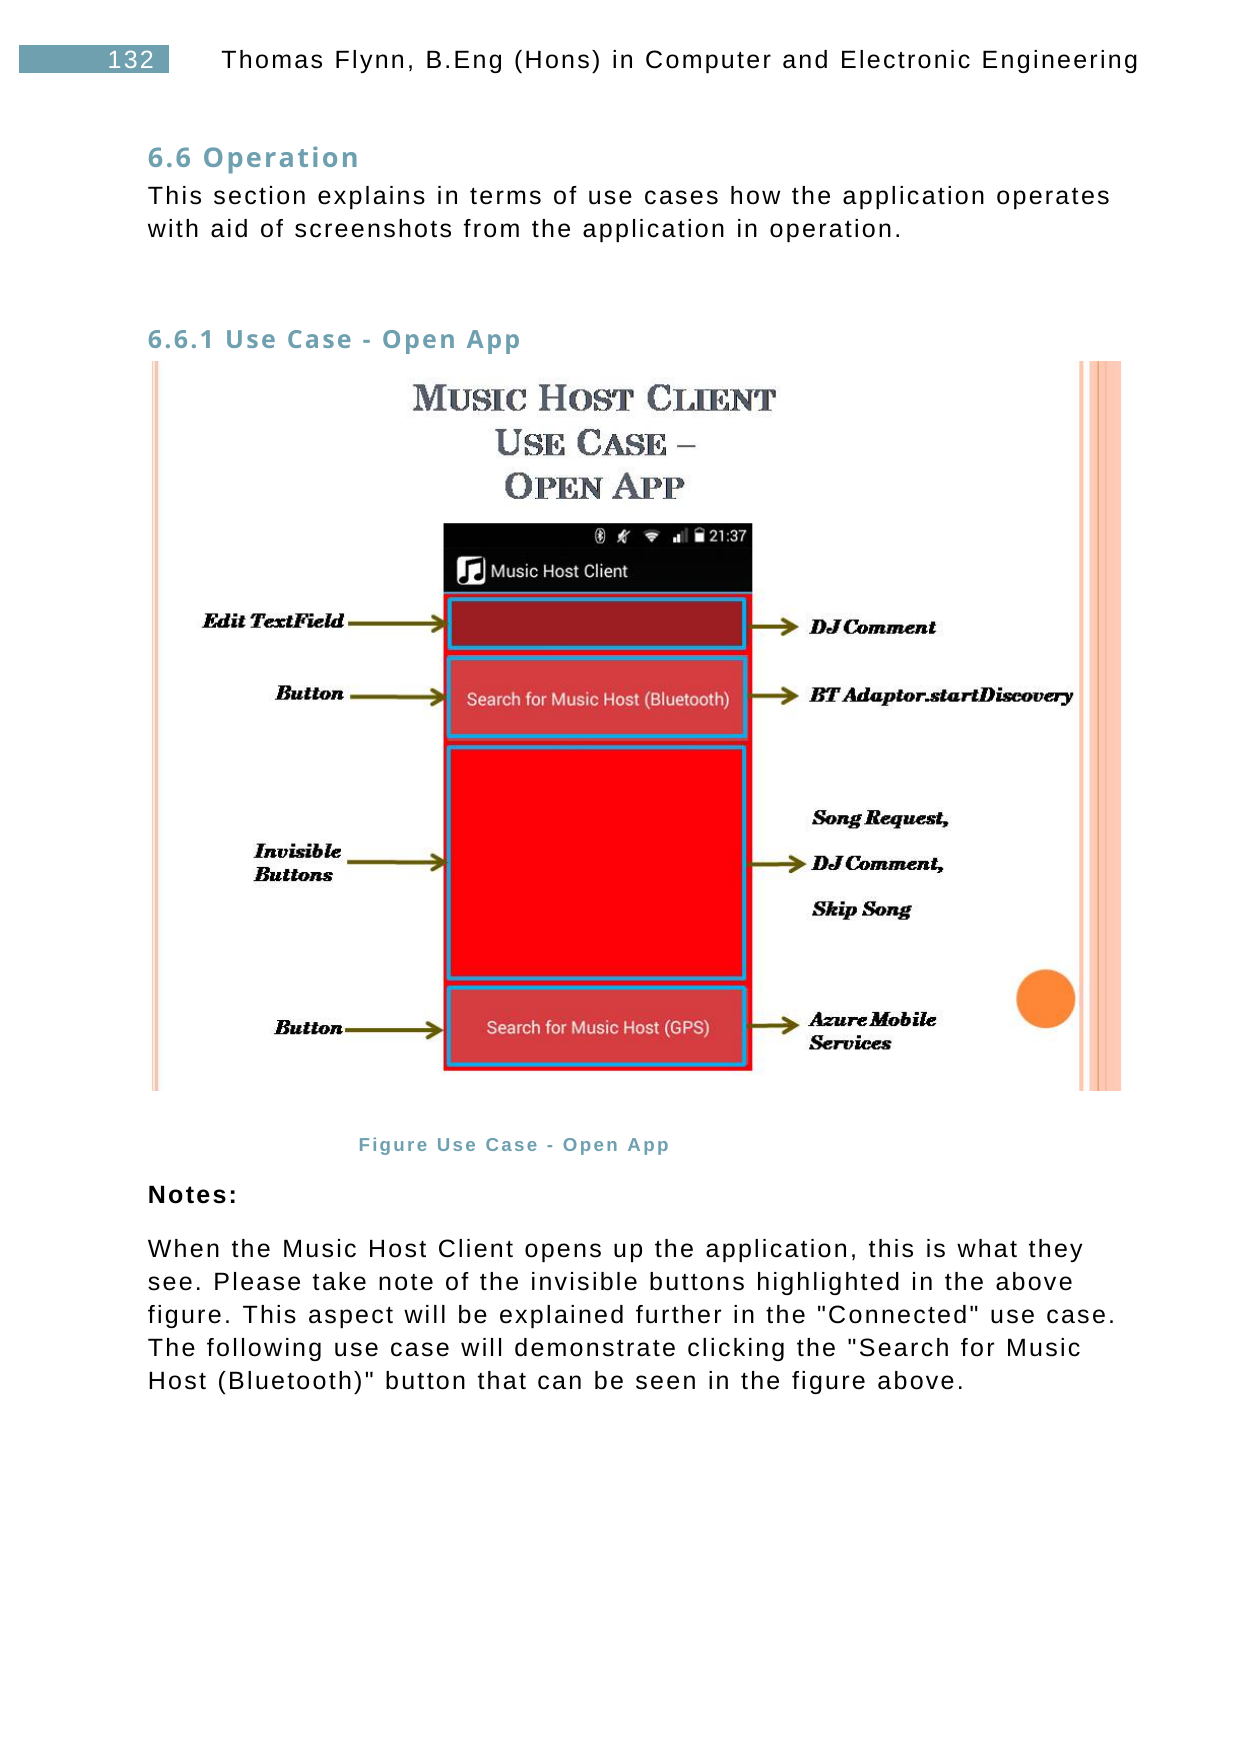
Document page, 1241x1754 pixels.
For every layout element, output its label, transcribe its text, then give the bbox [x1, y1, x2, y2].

subtitle 6.6 Operation [148, 139, 1122, 176]
subtitle 6.6.1 Use Case - Open App [148, 322, 1122, 356]
text Notes: [148, 1180, 1122, 1209]
picture [147, 361, 1122, 1091]
text This section explains in terms of use cases how the application operates with aid of screenshots from the application in operation. [148, 181, 1122, 243]
text When the Music Host Client opens up the application, this is what they see. Please take note of the invisible buttons highlighted in the above figure. This aspect will be explained further in the "Connected" use case. The following use case will demonstrate clicking the "Search for Music Host (Bluetooth)" button that can be seen in the figure above. [148, 1234, 1122, 1395]
